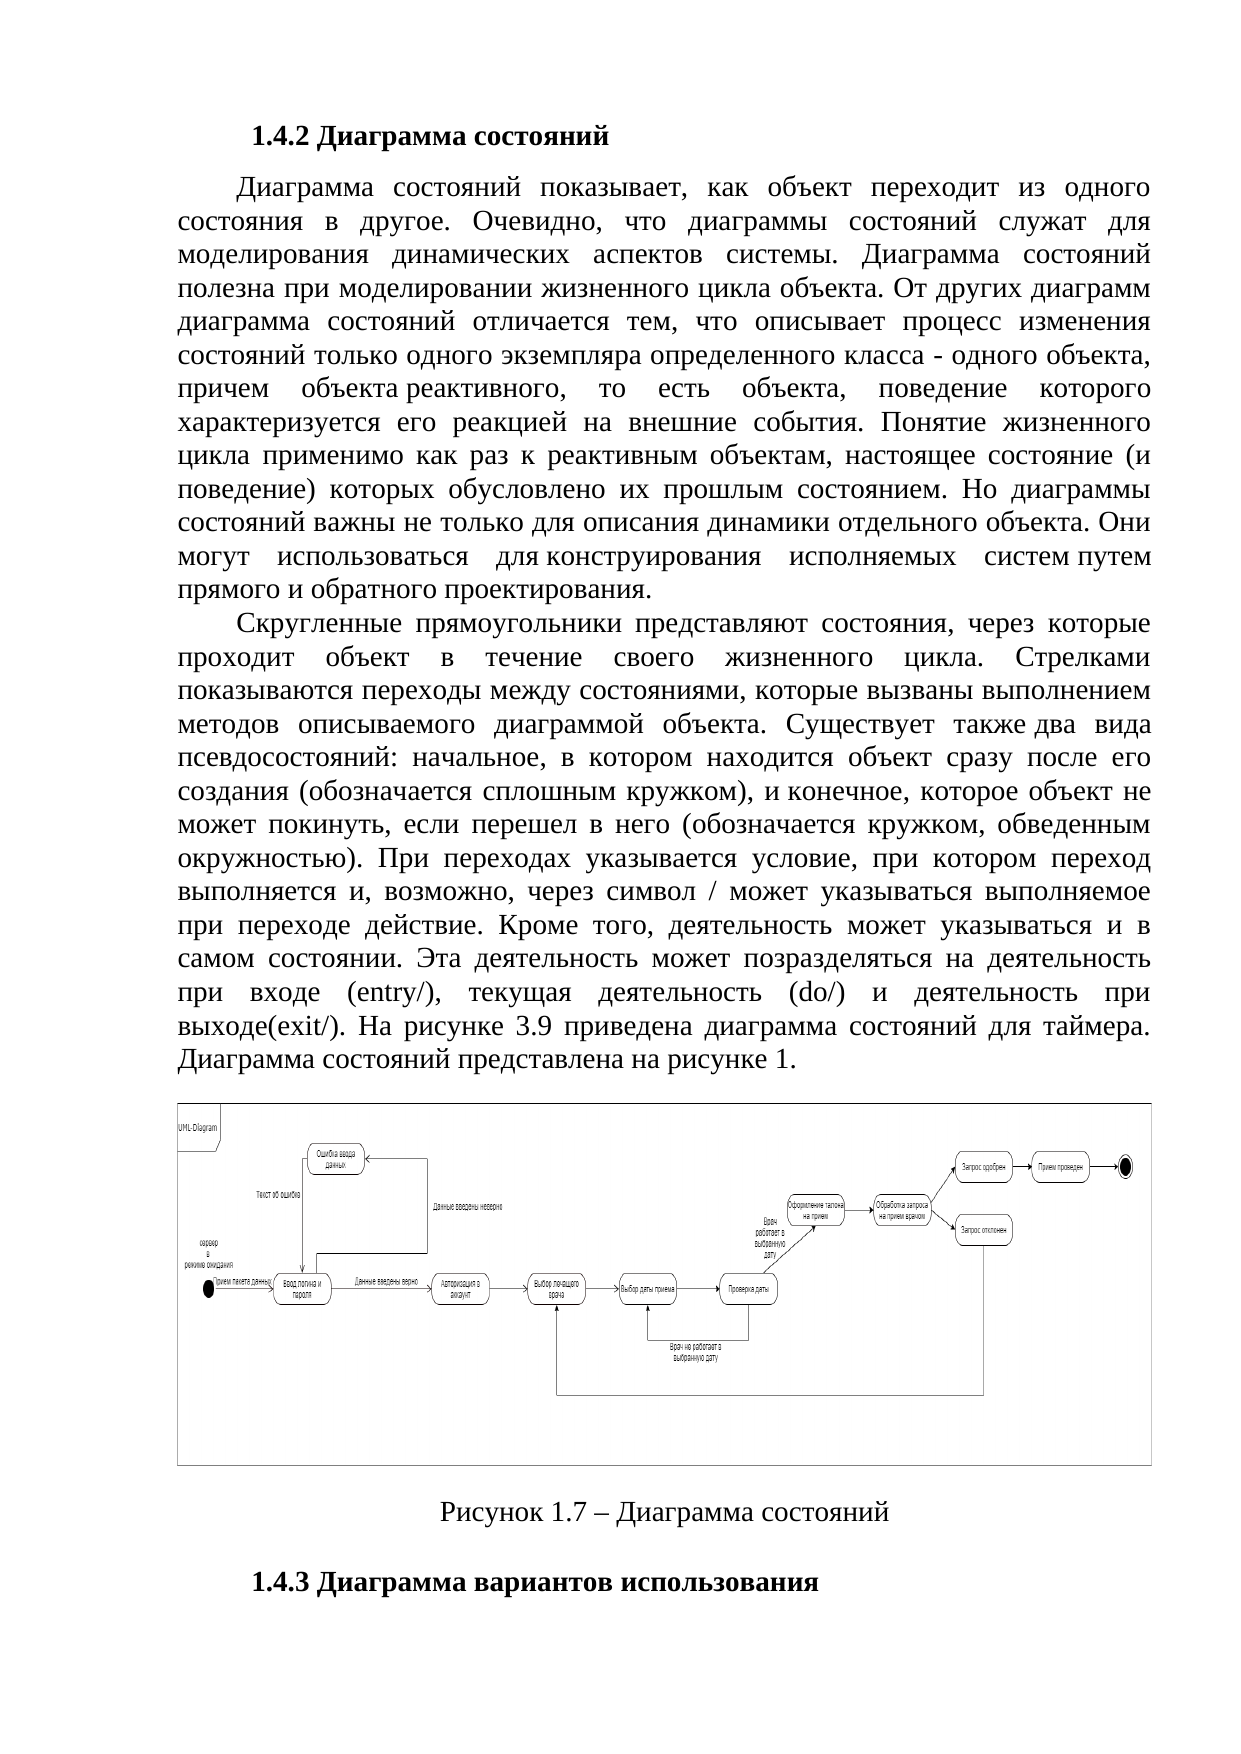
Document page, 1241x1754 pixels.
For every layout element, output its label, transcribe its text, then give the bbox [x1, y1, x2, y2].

text Рисунок 1.7 – Диаграмма состояний [177, 1494, 1152, 1528]
picture [177, 1103, 1152, 1466]
subtitle 1.4.2 Диаграмма состояний [177, 118, 1152, 152]
text 1.4.3 Диаграмма вариантов использования [177, 1564, 1152, 1597]
text Диаграмма состояний показывает, как объект переходит из одного состояния в другое. Очевидно, что диаграммы состояний служат для моделирования динамических аспектов системы. Диаграмма состояний полезна при моделировании жизненного цикла объекта. От других диаграмм диаграмма состояний отличается тем, что описывает процесс изменения состояний только одного экземпляра определенного класса - одного объекта, причем объекта реактивного, то есть объекта, поведение которого характеризуется его реакцией на внешние события. Понятие жизненного цикла применимо как раз к реактивным объектам, настоящее состояние (и поведение) которых обусловлено их прошлым состоянием. Но диаграммы состояний важны не только для описания динамики отдельного объекта. Они могут использоваться для конструирования исполняемых систем путем прямого и обратного проектирования. [177, 169, 1152, 605]
text Скругленные прямоугольники представляют состояния, через которые проходит объект в течение своего жизненного цикла. Стрелками показываются переходы между состояниями, которые вызваны выполнением методов описываемого диаграммой объекта. Существует также два вида псевдосостояний: начальное, в котором находится объект сразу после его создания (обозначается сплошным кружком), и конечное, которое объект не может покинуть, если перешел в него (обозначается кружком, обведенным окружностью). При переходах указывается условие, при котором переход выполняется и, возможно, через символ / может указываться выполняемое при переходе действие. Кроме того, деятельность может указываться и в самом состоянии. Эта деятельность может позразделяться на деятельность при входе (entry/), текущая деятельность (do/) и деятельность при выходе(exit/). На рисунке 3.9 приведена диаграмма состояний для таймера. Диаграмма состояний представлена на рисунке 1. [177, 605, 1152, 1075]
